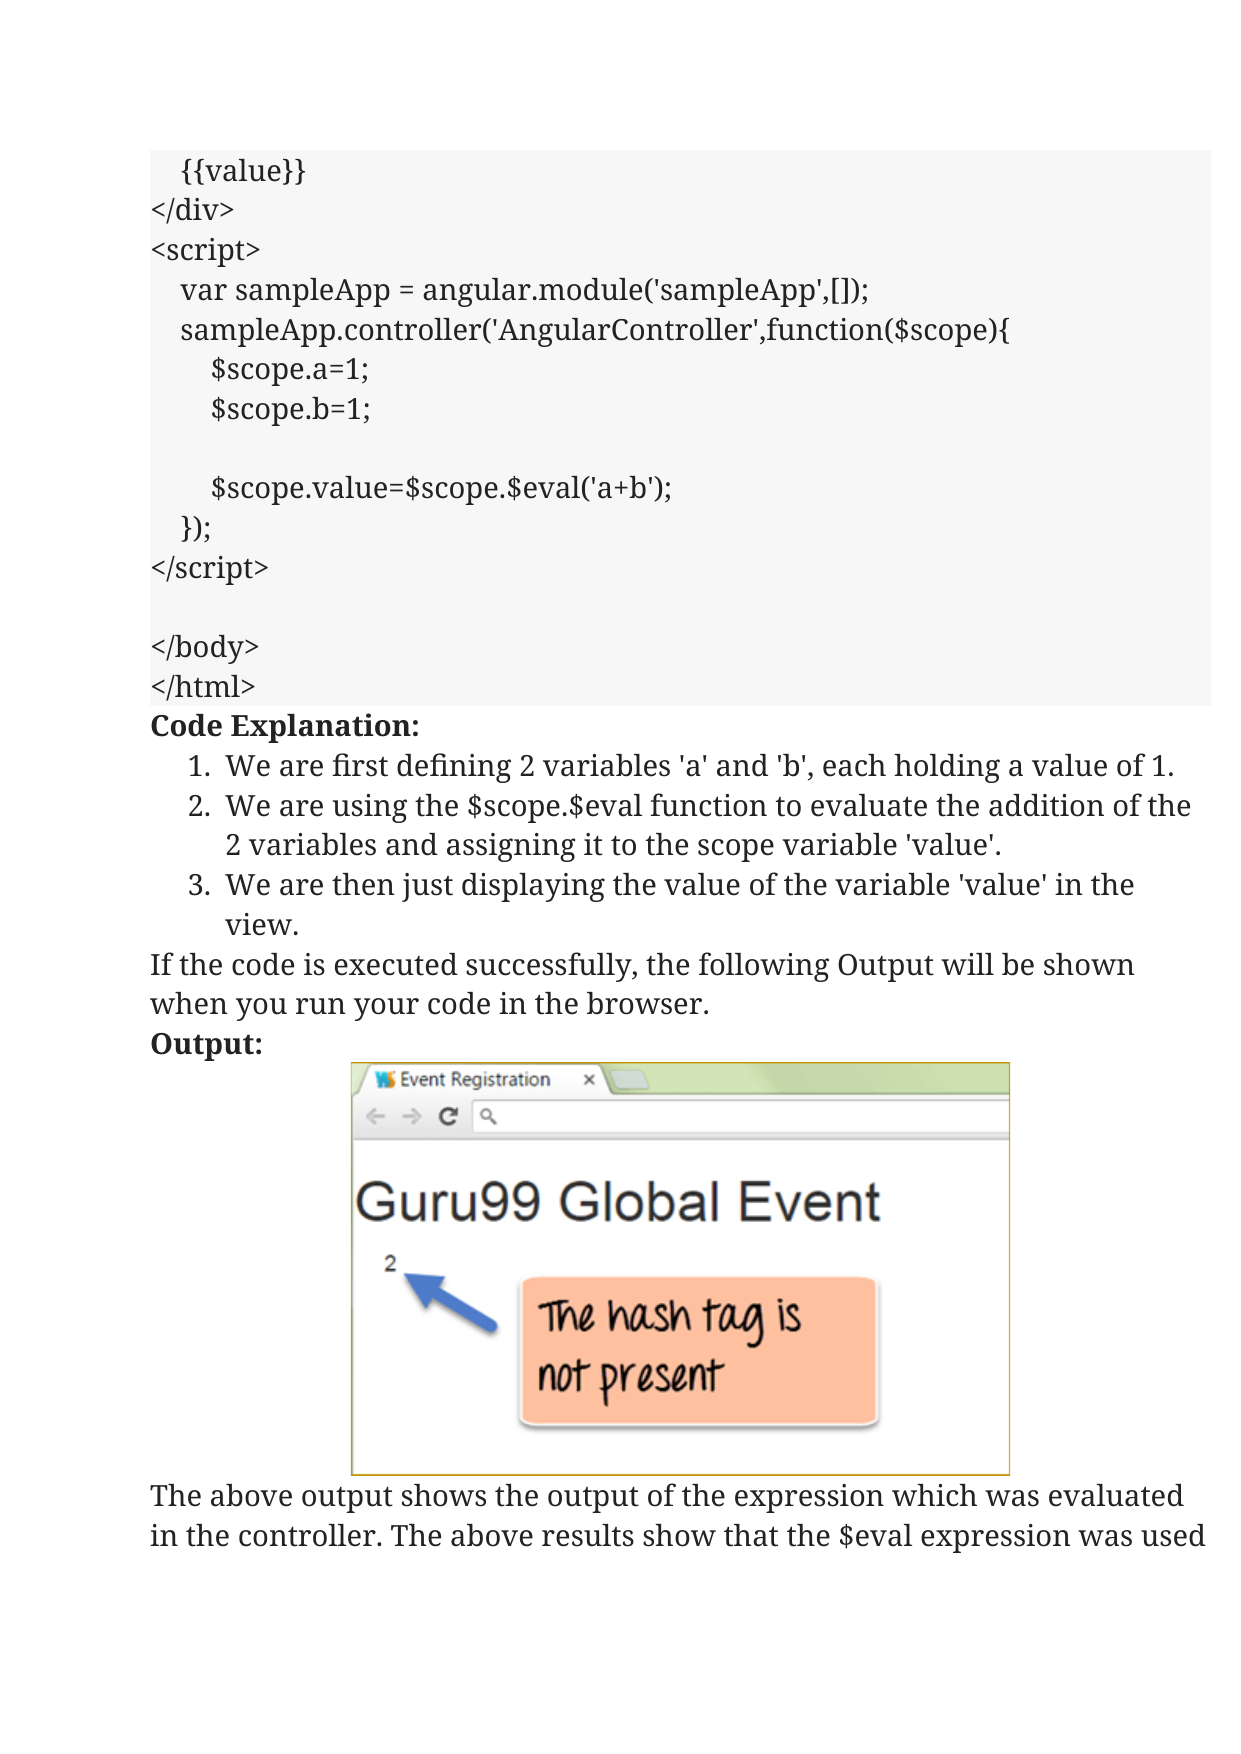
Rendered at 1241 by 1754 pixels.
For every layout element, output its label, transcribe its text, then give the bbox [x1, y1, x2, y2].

text <script> [150, 229, 1211, 269]
text sampleApp.controller('AngularController',function($scope){ [150, 309, 1211, 348]
list We are then just displaying the value of the variable 'value' in the view. [187, 864, 1211, 944]
text $scope.value=$scope.$eval('a+b'); [150, 467, 1211, 507]
text {{value}} [150, 150, 1211, 190]
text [150, 1475, 1211, 1555]
text var sampleApp = angular.module('sampleApp',[]); [150, 269, 1211, 309]
text </script> [150, 547, 1211, 587]
list We are first defining 2 variables 'a' and 'b', each holding a value of 1. [187, 745, 1211, 785]
text If the code is executed successfully, the following Output will be shown when you run your code in the browser. [150, 944, 1211, 1023]
list We are using the $scope.$eval function to evaluate the addition of the 2 variables and assigning it to the scope variable 'value'. [187, 785, 1211, 864]
text </div> [150, 190, 1211, 229]
text </html> [150, 666, 1211, 706]
text $scope.b=1; [150, 388, 1211, 428]
text Output: [150, 1023, 1211, 1063]
text </body> [150, 626, 1211, 666]
text Code Explanation: [150, 706, 1211, 745]
picture [350, 1062, 1010, 1476]
text }); [150, 507, 1211, 547]
text $scope.a=1; [150, 348, 1211, 388]
